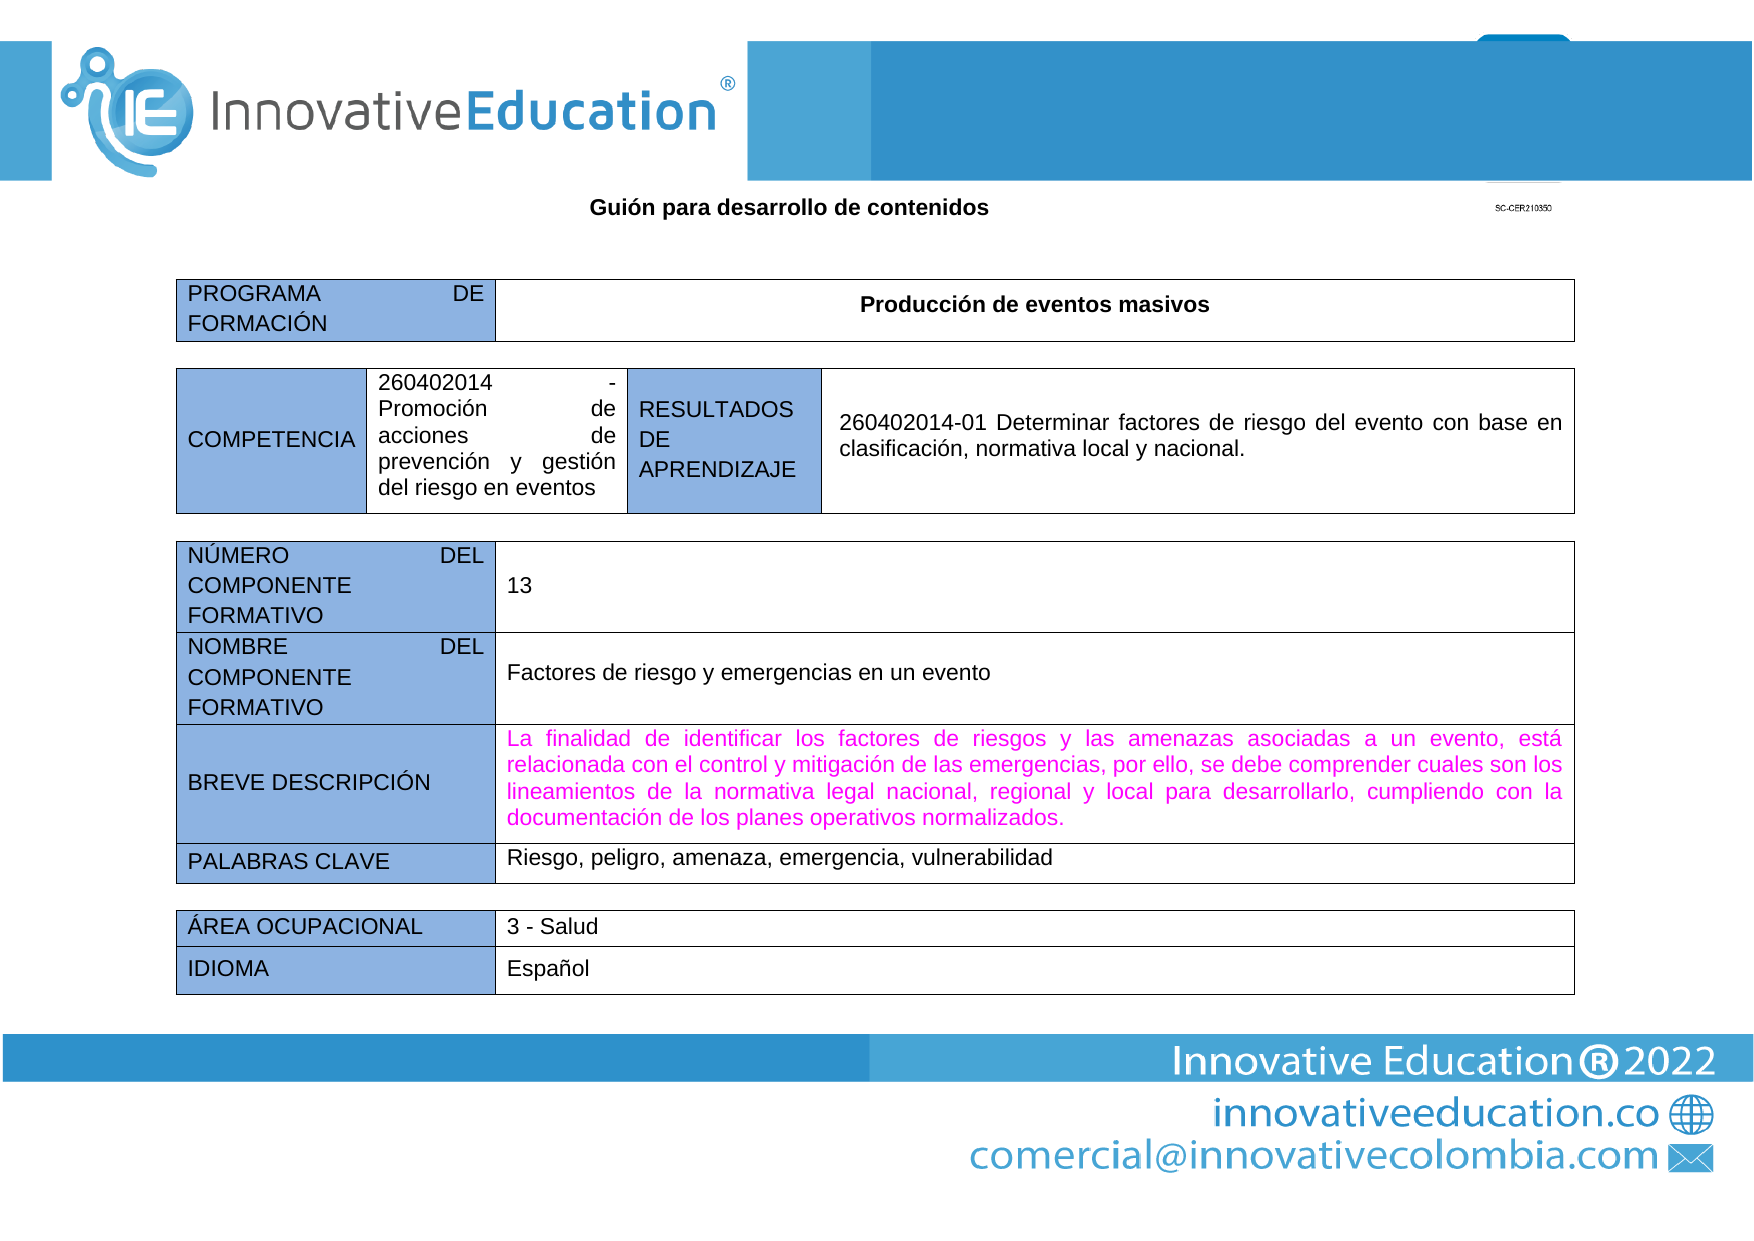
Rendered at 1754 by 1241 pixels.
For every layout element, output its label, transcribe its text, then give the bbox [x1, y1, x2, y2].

table_cell Español [496, 947, 1574, 994]
table_cell BREVE DESCRIPCIÓN [177, 725, 495, 843]
table_cell PALABRAS CLAVE [177, 844, 495, 883]
table_header Producción de eventos masivos [496, 280, 1574, 341]
table_cell Riesgo, peligro, amenaza, emergencia, vulnerabilidad [496, 844, 1574, 883]
picture [2, 1032, 1754, 1179]
table_cell IDIOMA [177, 947, 495, 994]
table_header 3 - Salud [496, 911, 1574, 946]
table_header PROGRAMA DE FORMACIÓN [177, 280, 495, 341]
table_header 13 [496, 542, 1574, 632]
table_header NÚMERO DEL COMPONENTE FORMATIVO [177, 542, 495, 632]
table_cell Factores de riesgo y emergencias en un evento [496, 633, 1574, 724]
table_header 260402014-01 Determinar factores de riesgo del evento con base en clasificación, normativa local y nacional. [822, 369, 1574, 513]
table_header COMPETENCIA [177, 369, 366, 513]
table_header 260402014 -Promoción de acciones de prevención y gestión del riesgo en eventos [367, 369, 627, 513]
text Guión para desarrollo de contenidos [177, 148, 1401, 220]
table_cell NOMBRE DEL COMPONENTE FORMATIVO [177, 633, 495, 724]
table_cell La finalidad de identificar los factores de riesgos y las amenazas asociadas a un evento, está relacionada con el control y mitigación de las emergencias, por ello, se debe comprender cuales son los lineamientos de la normativa legal nacional, regional y local para desarrollarlo, cumpliendo con la documentación de los planes operativos normalizados. [496, 725, 1574, 843]
table_header RESULTADOS DE APRENDIZAJE [628, 369, 821, 513]
table_header ÁREA OCUPACIONAL [177, 911, 495, 946]
picture [0, 28, 1752, 214]
